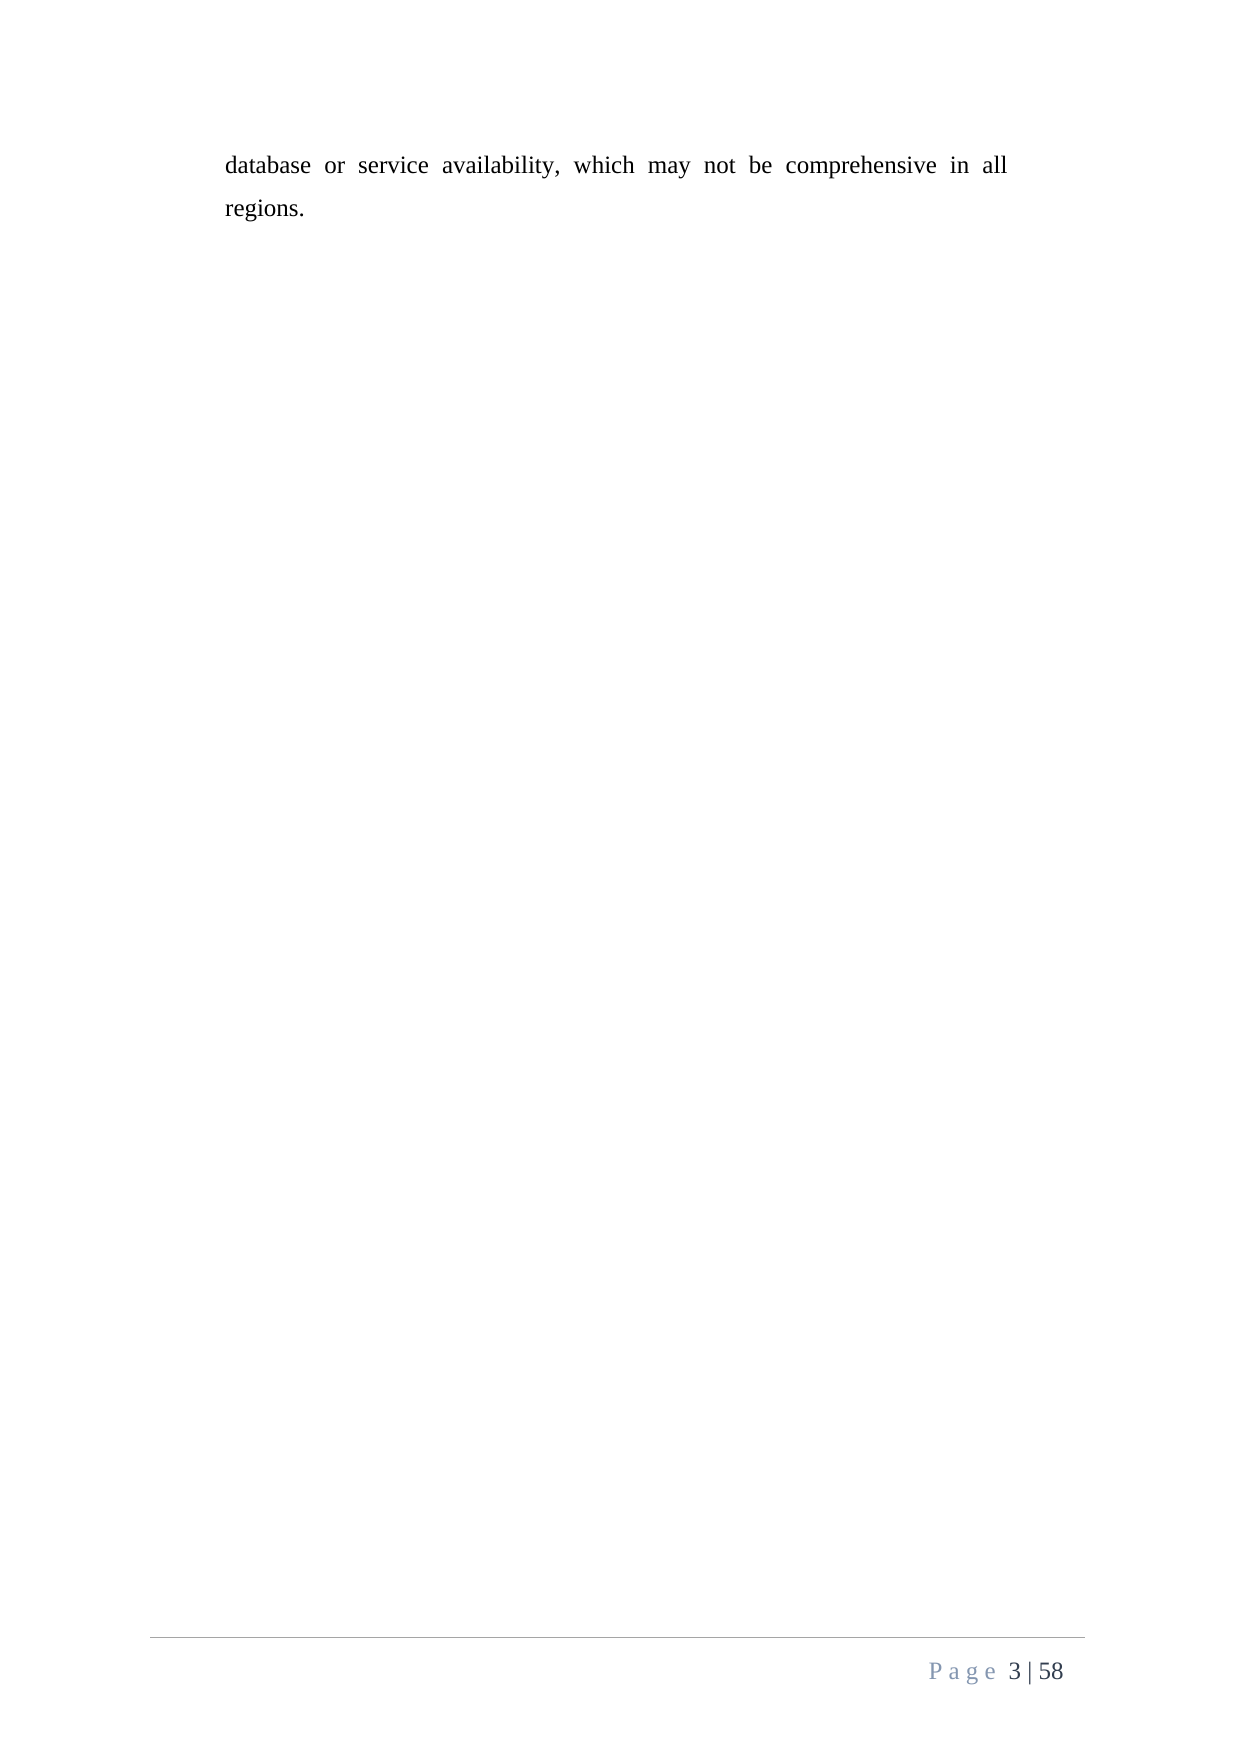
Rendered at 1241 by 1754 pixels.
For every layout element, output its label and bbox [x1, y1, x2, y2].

list [187, 150, 1009, 222]
